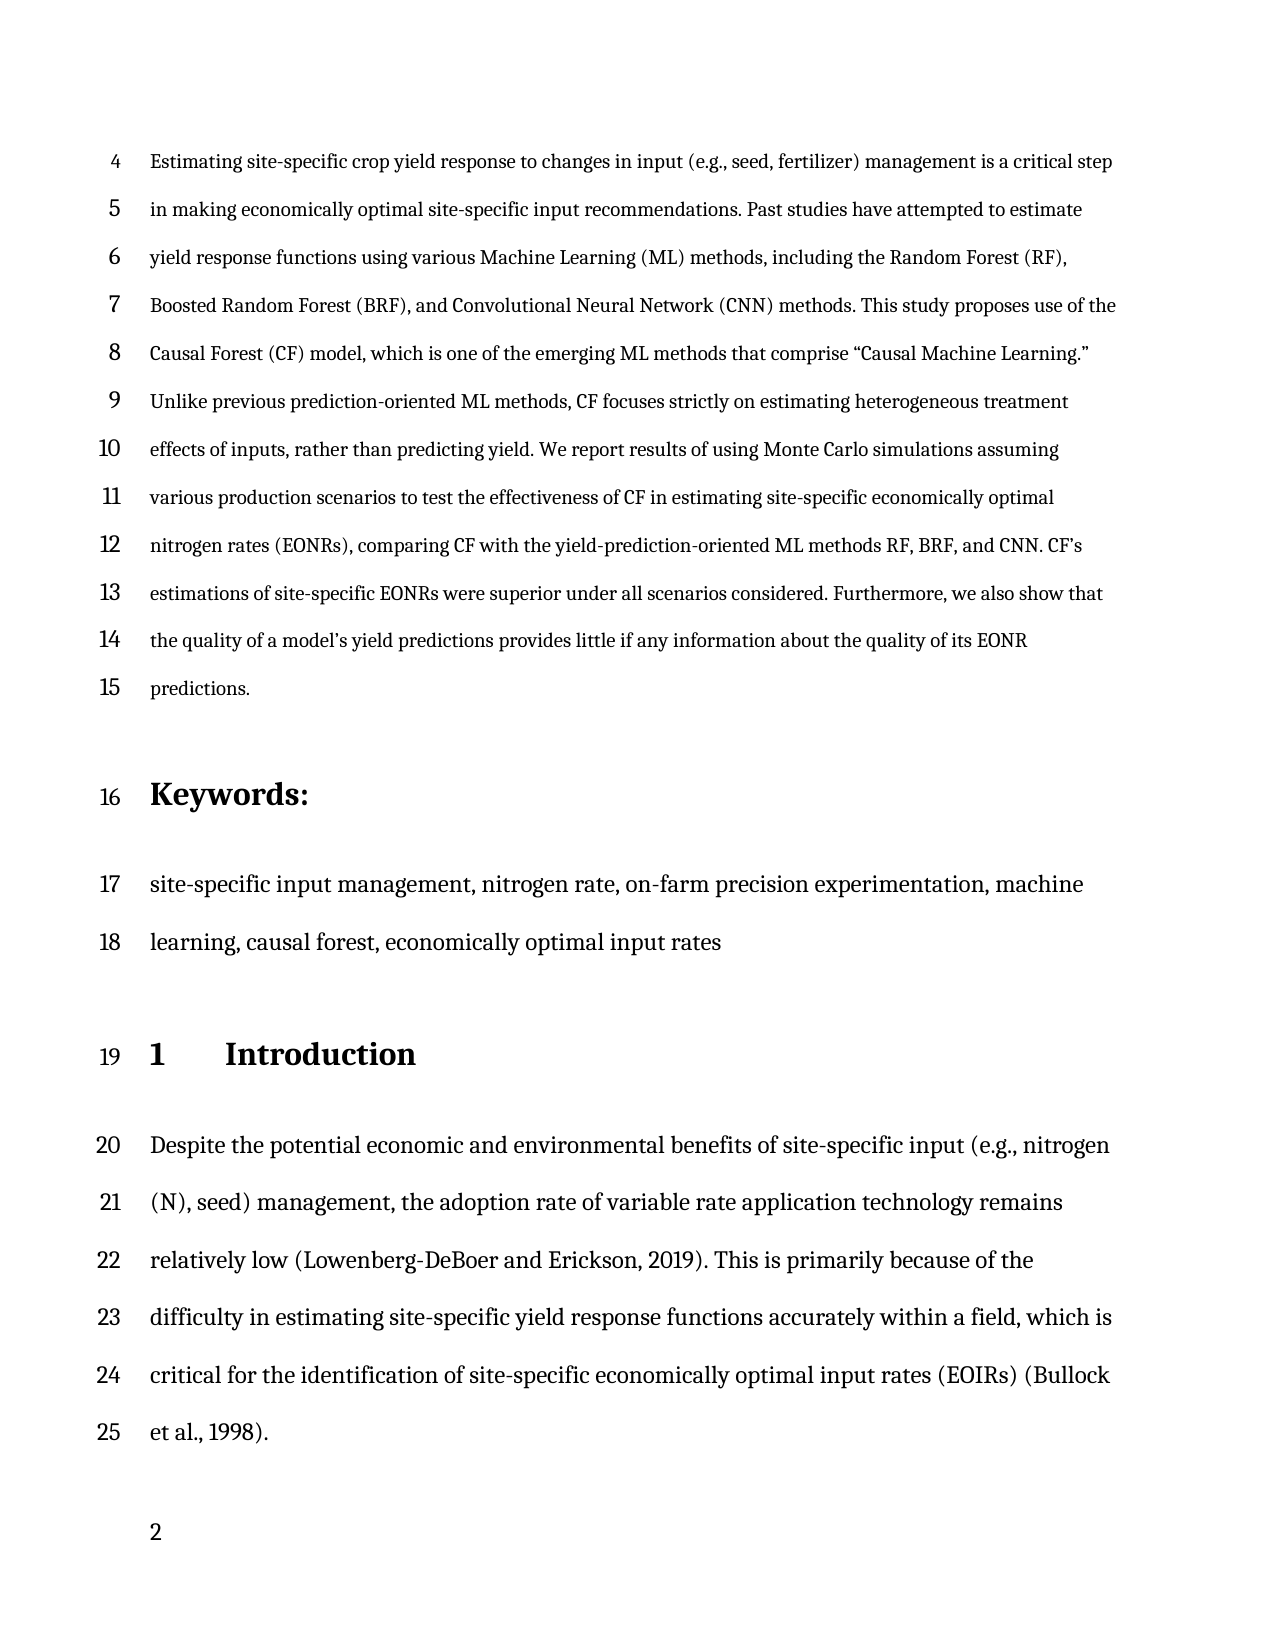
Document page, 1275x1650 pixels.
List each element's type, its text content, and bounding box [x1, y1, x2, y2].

subtitle 1 Introduction [150, 1035, 1125, 1074]
subtitle Keywords: [150, 775, 1125, 813]
text site-specific input management, nitrogen rate, on-farm precision experimentation, machine learning, causal forest, economically optimal input rates [150, 870, 1125, 957]
text Despite the potential economic and environmental benefits of site-specific input (e.g., nitrogen (N), seed) management, the adoption rate of variable rate application technology remains relatively low (Lowenberg-DeBoer and Erickson, 2019). This is primarily because of the difficulty in estimating site-specific yield response functions accurately within a field, which is critical for the identification of site-specific economically optimal input rates (EOIRs) (Bullock et al., 1998). [150, 1131, 1125, 1447]
text Estimating site-specific crop yield response to changes in input (e.g., seed, fertilizer) management is a critical step in making economically optimal site-specific input recommendations. Past studies have attempted to estimate yield response functions using various Machine Learning (ML) methods, including the Random Forest (RF), Boosted Random Forest (BRF), and Convolutional Neural Network (CNN) methods. This study proposes use of the Causal Forest (CF) model, which is one of the emerging ML methods that comprise “Causal Machine Learning.” Unlike previous prediction-oriented ML methods, CF focuses strictly on estimating heterogeneous treatment effects of inputs, rather than predicting yield. We report results of using Monte Carlo simulations assuming various production scenarios to test the effectiveness of CF in estimating site-specific economically optimal nitrogen rates (EONRs), comparing CF with the yield-prediction-oriented ML methods RF, BRF, and CNN. CF’s estimations of site-specific EONRs were superior under all scenarios considered. Furthermore, we also show that the quality of a model’s yield predictions provides little if any information about the quality of its EONR predictions. [150, 150, 1125, 701]
